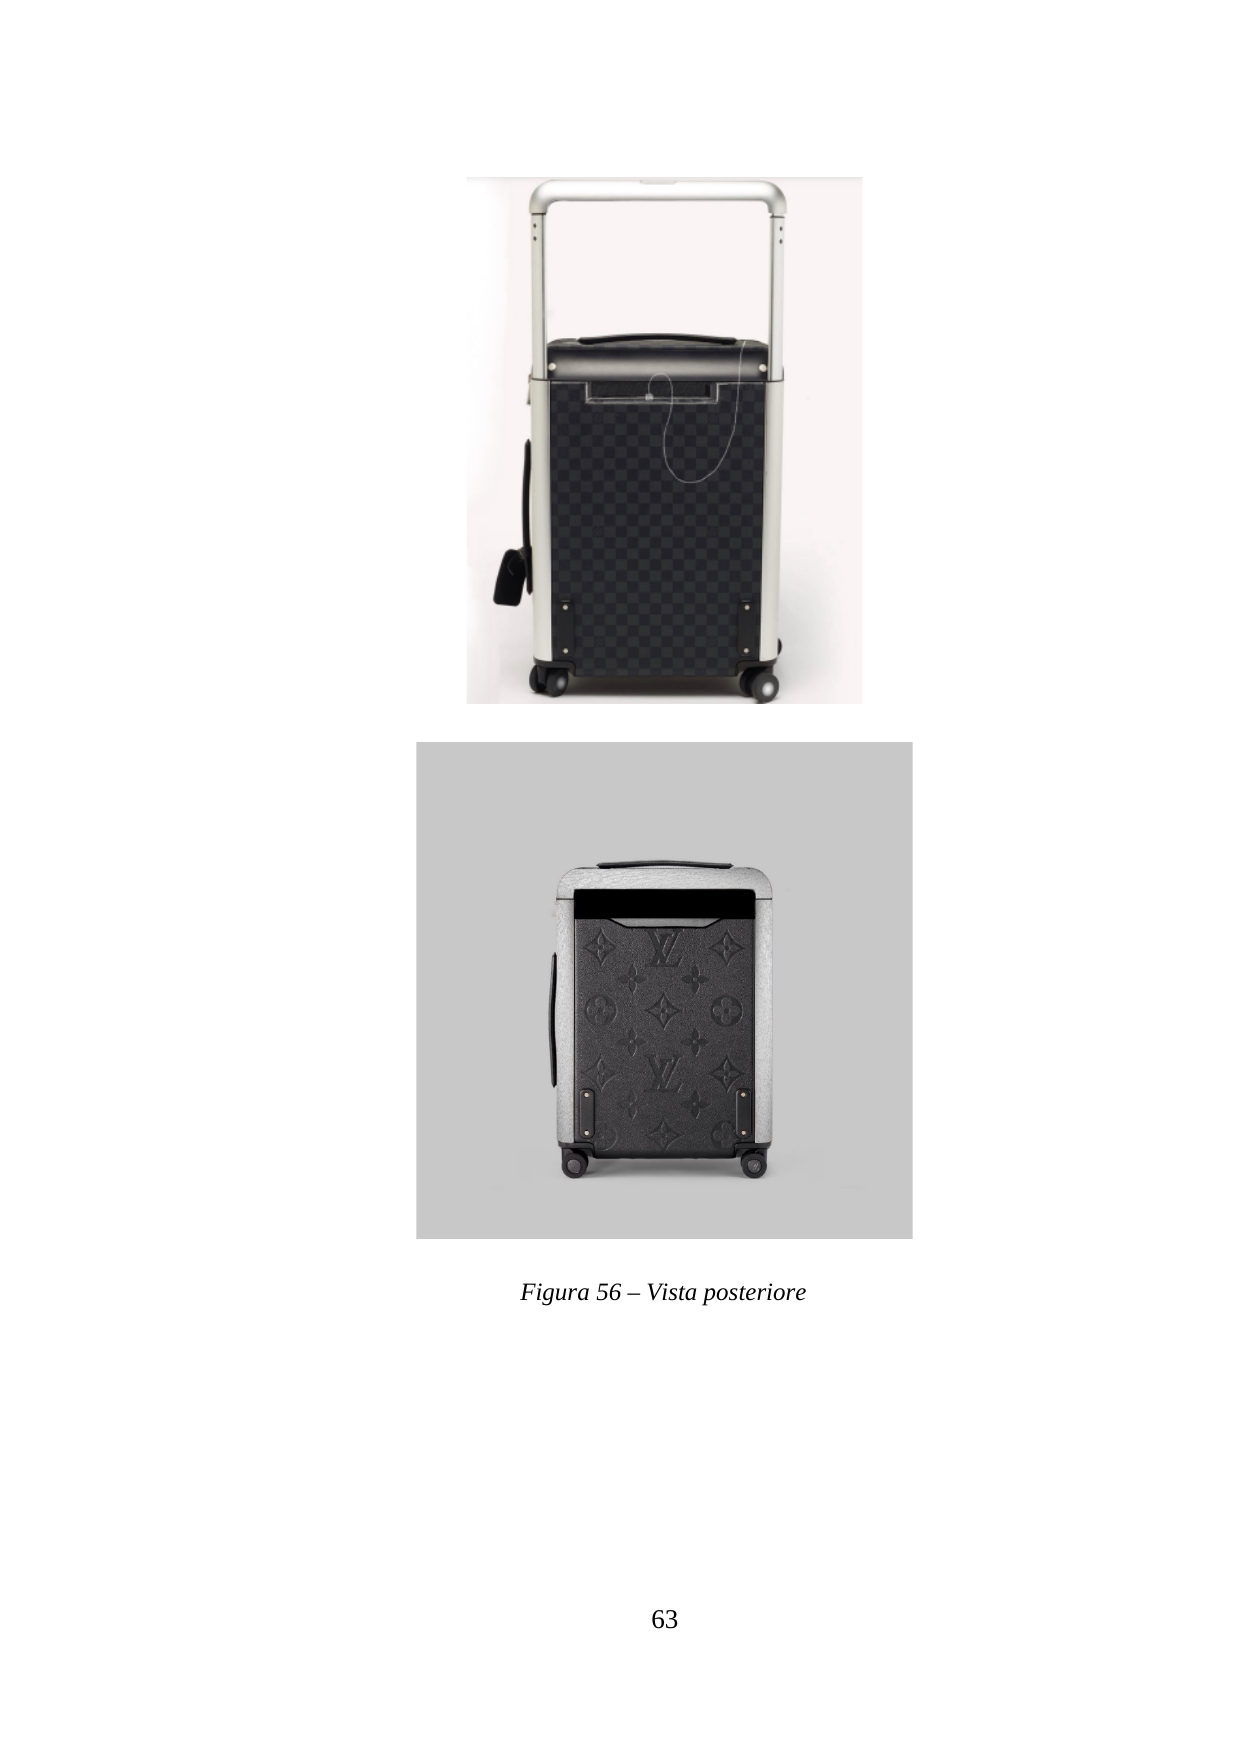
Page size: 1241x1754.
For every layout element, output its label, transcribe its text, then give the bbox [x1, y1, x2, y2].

picture [466, 177, 863, 704]
picture [416, 742, 913, 1239]
